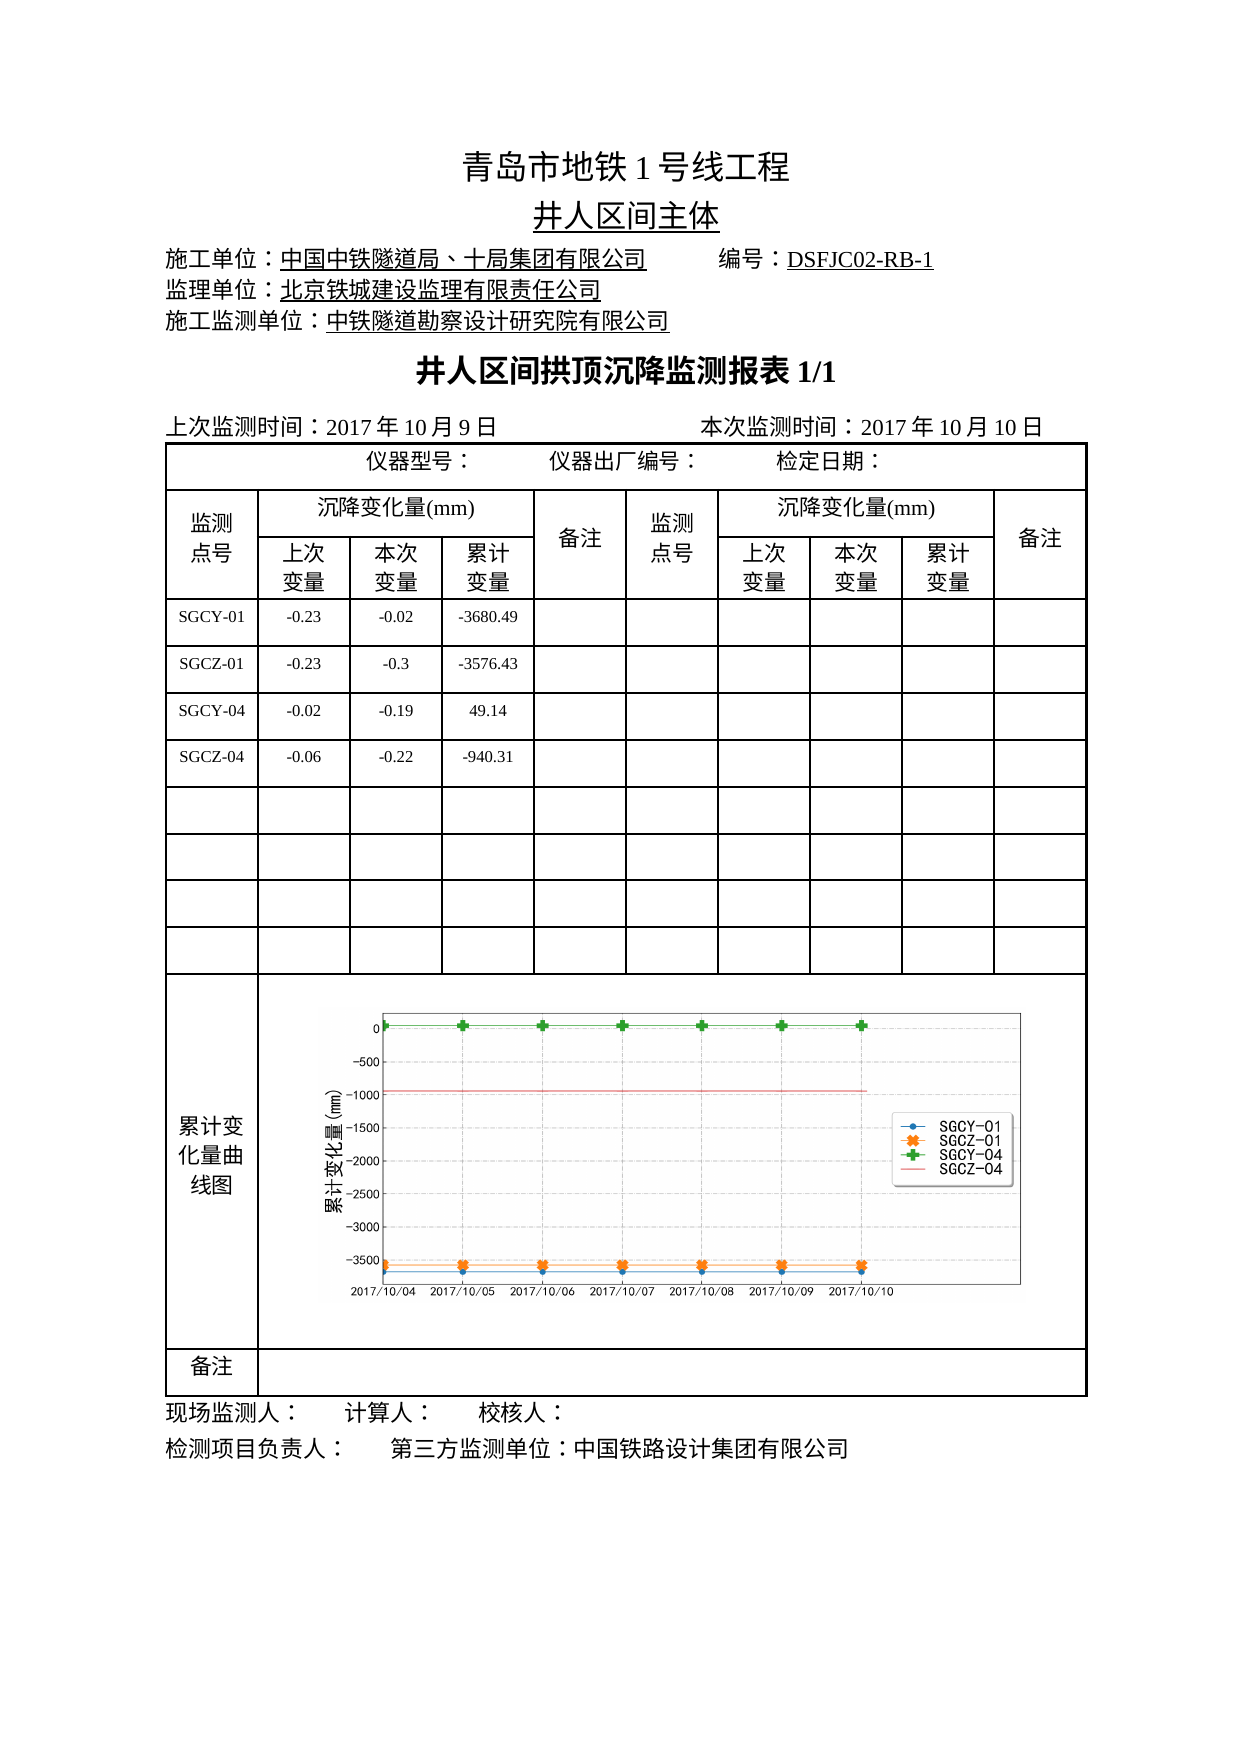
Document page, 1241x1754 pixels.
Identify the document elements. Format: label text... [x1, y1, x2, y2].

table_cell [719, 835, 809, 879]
text 施工监测单位：中铁隧道勘察设计研究院有限公司 [165, 305, 1087, 337]
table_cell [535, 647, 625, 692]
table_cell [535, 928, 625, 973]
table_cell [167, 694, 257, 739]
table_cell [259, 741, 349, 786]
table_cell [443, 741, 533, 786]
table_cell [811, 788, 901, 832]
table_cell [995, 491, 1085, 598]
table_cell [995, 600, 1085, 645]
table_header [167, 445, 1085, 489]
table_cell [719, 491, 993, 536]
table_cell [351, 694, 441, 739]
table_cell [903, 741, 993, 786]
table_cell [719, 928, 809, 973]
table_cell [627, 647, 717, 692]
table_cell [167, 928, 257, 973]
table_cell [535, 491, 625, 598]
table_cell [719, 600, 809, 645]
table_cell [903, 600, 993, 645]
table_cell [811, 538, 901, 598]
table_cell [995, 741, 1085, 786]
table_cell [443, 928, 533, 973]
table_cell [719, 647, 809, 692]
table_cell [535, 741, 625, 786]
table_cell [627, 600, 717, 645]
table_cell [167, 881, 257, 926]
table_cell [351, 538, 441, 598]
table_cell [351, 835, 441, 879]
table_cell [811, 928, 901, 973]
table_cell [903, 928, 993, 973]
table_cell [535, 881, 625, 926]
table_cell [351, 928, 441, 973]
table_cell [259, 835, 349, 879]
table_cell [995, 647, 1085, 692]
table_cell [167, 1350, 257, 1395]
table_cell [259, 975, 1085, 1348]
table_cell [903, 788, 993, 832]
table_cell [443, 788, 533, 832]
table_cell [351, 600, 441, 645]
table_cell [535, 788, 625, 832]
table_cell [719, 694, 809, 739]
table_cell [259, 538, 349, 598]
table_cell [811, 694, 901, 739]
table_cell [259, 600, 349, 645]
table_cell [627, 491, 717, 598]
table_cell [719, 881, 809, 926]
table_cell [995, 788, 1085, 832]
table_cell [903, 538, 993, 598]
text 井人区间拱顶沉降监测报表1/1 [165, 349, 1087, 392]
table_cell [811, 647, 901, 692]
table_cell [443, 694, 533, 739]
text 施工单位：中国中铁隧道局、十局集团有限公司 编号：DSFJC02-RB-1 [165, 243, 1087, 274]
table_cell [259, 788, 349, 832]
text 监理单位：北京铁城建设监理有限责任公司 [165, 274, 1087, 305]
text 上次监测时间：2017年10月9日 本次监测时间：2017年10月10日 [165, 411, 1087, 442]
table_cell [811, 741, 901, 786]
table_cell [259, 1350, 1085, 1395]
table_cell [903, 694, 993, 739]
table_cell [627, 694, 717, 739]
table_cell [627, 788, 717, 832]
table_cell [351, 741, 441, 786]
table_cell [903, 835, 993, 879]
text 井人区间主体 [165, 184, 1087, 239]
text 现场监测人： 计算人： 校核人： [165, 1397, 1087, 1428]
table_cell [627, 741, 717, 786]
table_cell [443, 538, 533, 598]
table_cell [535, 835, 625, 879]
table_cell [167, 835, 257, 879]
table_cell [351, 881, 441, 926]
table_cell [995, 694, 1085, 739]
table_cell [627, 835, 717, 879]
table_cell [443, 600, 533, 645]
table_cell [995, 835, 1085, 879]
text 青岛市地铁1号线工程 [165, 159, 1087, 184]
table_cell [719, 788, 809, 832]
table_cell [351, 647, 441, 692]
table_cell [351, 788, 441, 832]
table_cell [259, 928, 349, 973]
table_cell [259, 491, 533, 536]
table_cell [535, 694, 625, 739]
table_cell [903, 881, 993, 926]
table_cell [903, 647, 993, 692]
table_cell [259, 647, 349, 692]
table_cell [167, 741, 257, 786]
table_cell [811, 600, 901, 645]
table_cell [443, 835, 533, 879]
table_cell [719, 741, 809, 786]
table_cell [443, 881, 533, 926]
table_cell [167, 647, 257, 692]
picture [317, 1007, 1027, 1303]
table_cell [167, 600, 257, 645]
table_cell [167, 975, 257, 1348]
text 检测项目负责人： 第三方监测单位：中国铁路设计集团有限公司 [165, 1433, 1087, 1464]
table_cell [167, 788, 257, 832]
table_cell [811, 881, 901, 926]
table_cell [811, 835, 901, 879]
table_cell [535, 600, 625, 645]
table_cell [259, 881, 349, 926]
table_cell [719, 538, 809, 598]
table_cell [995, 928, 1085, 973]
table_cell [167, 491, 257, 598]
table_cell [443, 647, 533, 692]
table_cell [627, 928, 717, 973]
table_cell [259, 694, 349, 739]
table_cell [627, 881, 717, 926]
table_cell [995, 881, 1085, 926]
